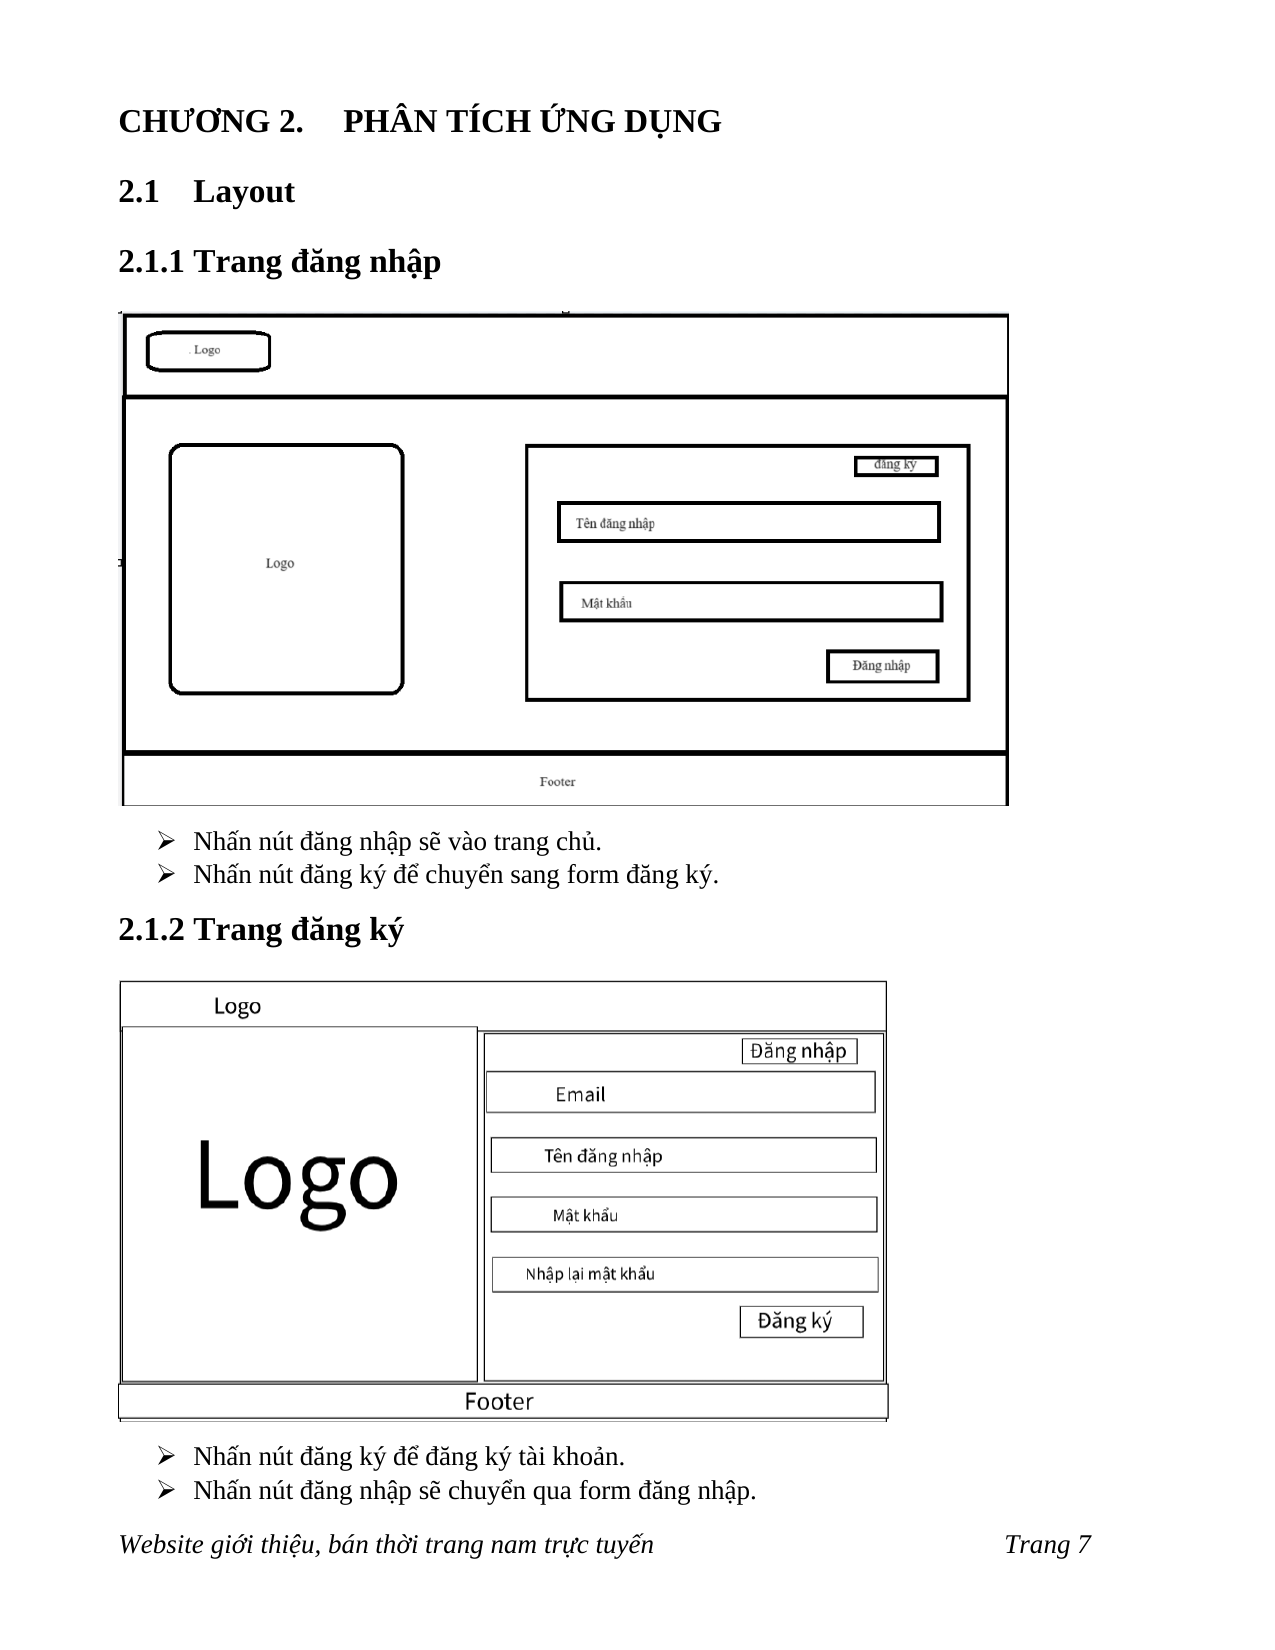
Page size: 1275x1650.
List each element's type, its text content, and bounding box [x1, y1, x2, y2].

list Nhấn nút đăng ký để chuyển sang form đăng ký. [156, 859, 1186, 890]
subtitle Layout [118, 171, 1186, 209]
subtitle Trang đăng nhập [118, 241, 1186, 279]
picture [118, 311, 1009, 806]
list Nhấn nút đăng ký để đăng ký tài khoản. [156, 1440, 1186, 1471]
subtitle Trang đăng ký [118, 909, 1186, 947]
picture [118, 979, 890, 1422]
list Nhấn nút đăng nhập sẽ chuyển qua form đăng nhập. [156, 1474, 1186, 1505]
subtitle PHÂN TÍCH ỨNG DỤNG [118, 101, 1186, 139]
list Nhấn nút đăng nhập sẽ vào trang chủ. [156, 825, 1186, 856]
